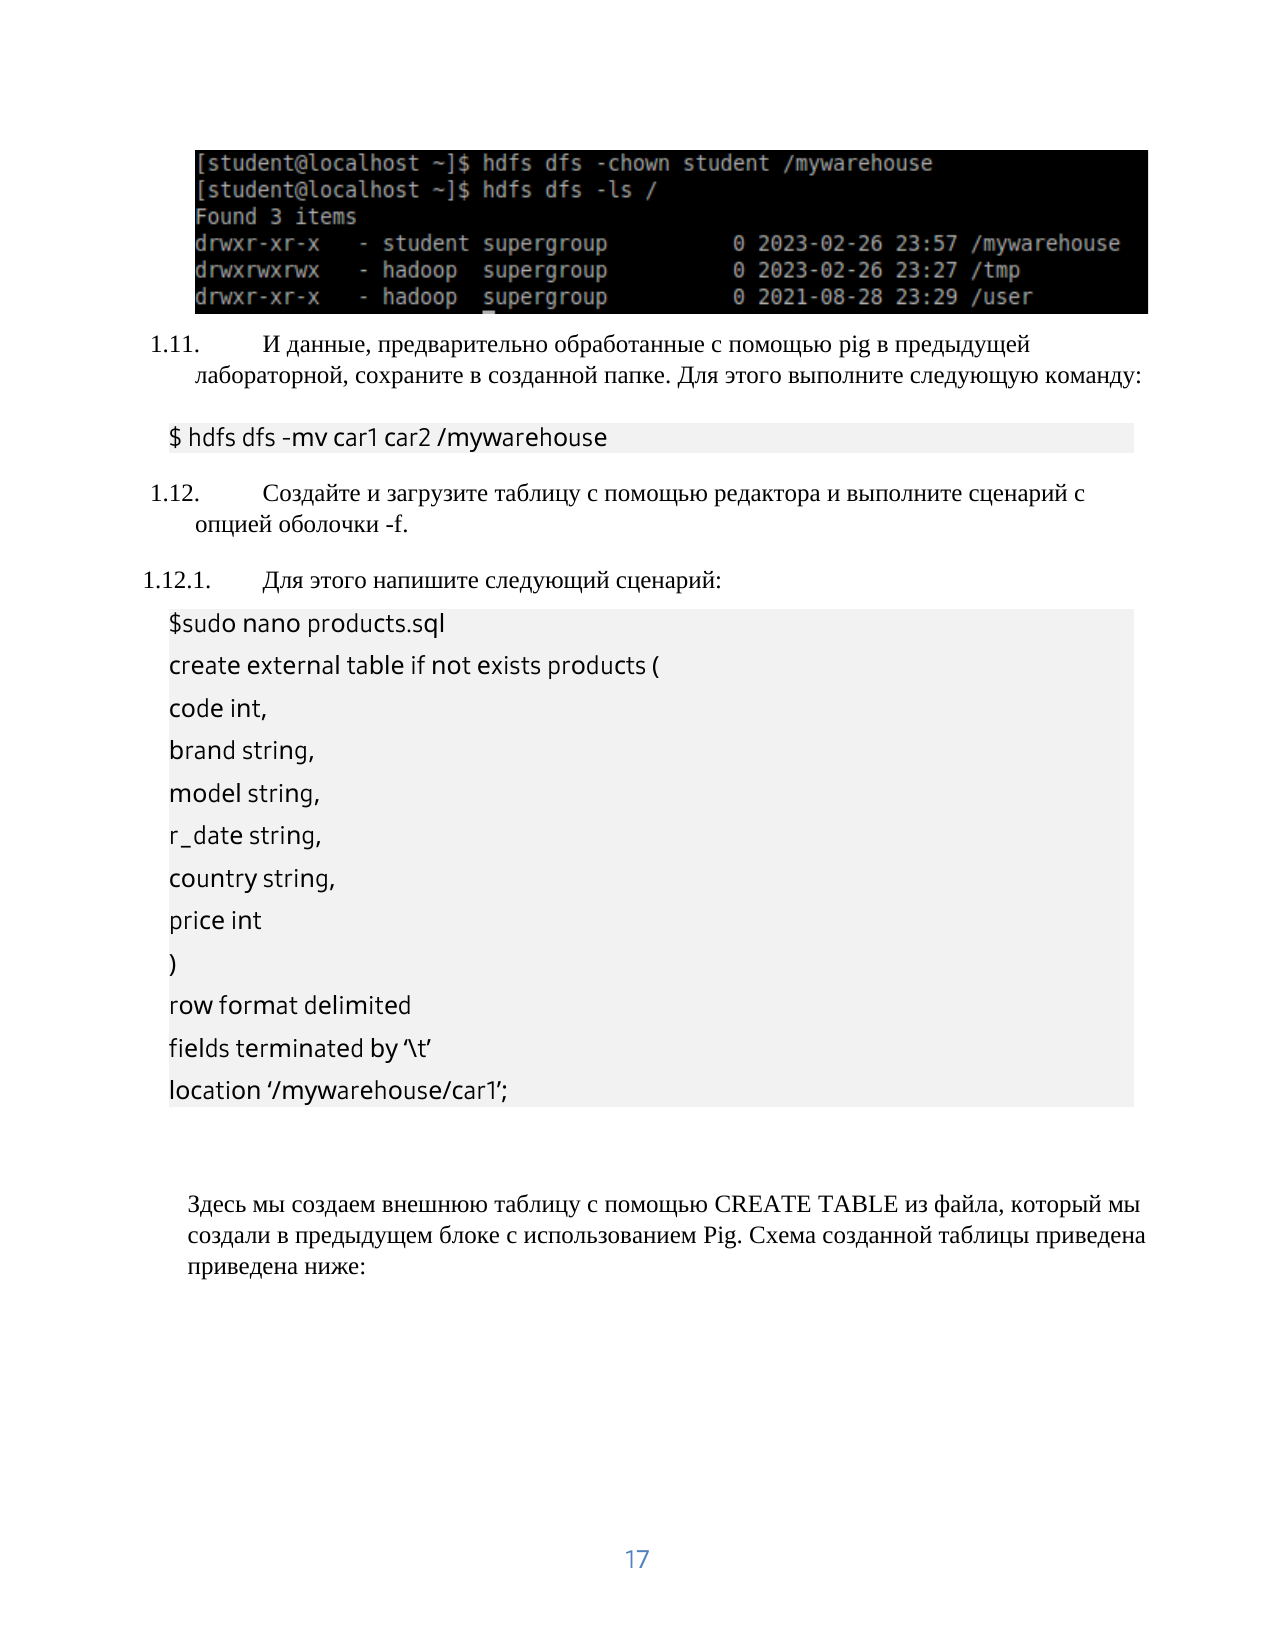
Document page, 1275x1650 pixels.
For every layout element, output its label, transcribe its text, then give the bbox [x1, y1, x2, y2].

text fields terminated by ‘\t’ [169, 1034, 1134, 1064]
picture [195, 150, 1149, 314]
text country string, [169, 864, 1134, 894]
subtitle И данные, предварительно обработанные с помощью pig в предыдущей лабораторной, сохраните в созданной папке. Для этого выполните следующую команду: [150, 329, 1162, 389]
text $ hdfs dfs -mv car1 car2 /mywarehouse [169, 423, 1134, 453]
text ) [169, 949, 1134, 979]
text ﻿﻿create external table if not exists products ( [169, 652, 1134, 682]
text $sudo nano products.sql [169, 609, 1134, 639]
text model string, [169, 779, 1134, 809]
text location ‘/mywarehouse/car1’; [169, 1077, 1134, 1107]
subtitle Для этого напишите следующий сценарий: [142, 566, 1162, 594]
text brand string, [169, 737, 1134, 767]
text row format delimited [169, 992, 1134, 1022]
text r_date string, [169, 822, 1134, 852]
subtitle Здесь мы создаем внешнюю таблицу с помощью CREATE TABLE из файла, который мы создали в предыдущем блоке с использованием Pig. Схема созданной таблицы приведена приведена ниже: [187, 1189, 1162, 1280]
text code int, [169, 694, 1134, 724]
text price int [169, 907, 1134, 937]
subtitle Создайте и загрузите таблицу с помощью редактора и выполните сценарий с опцией оболочки -f. [150, 478, 1162, 538]
